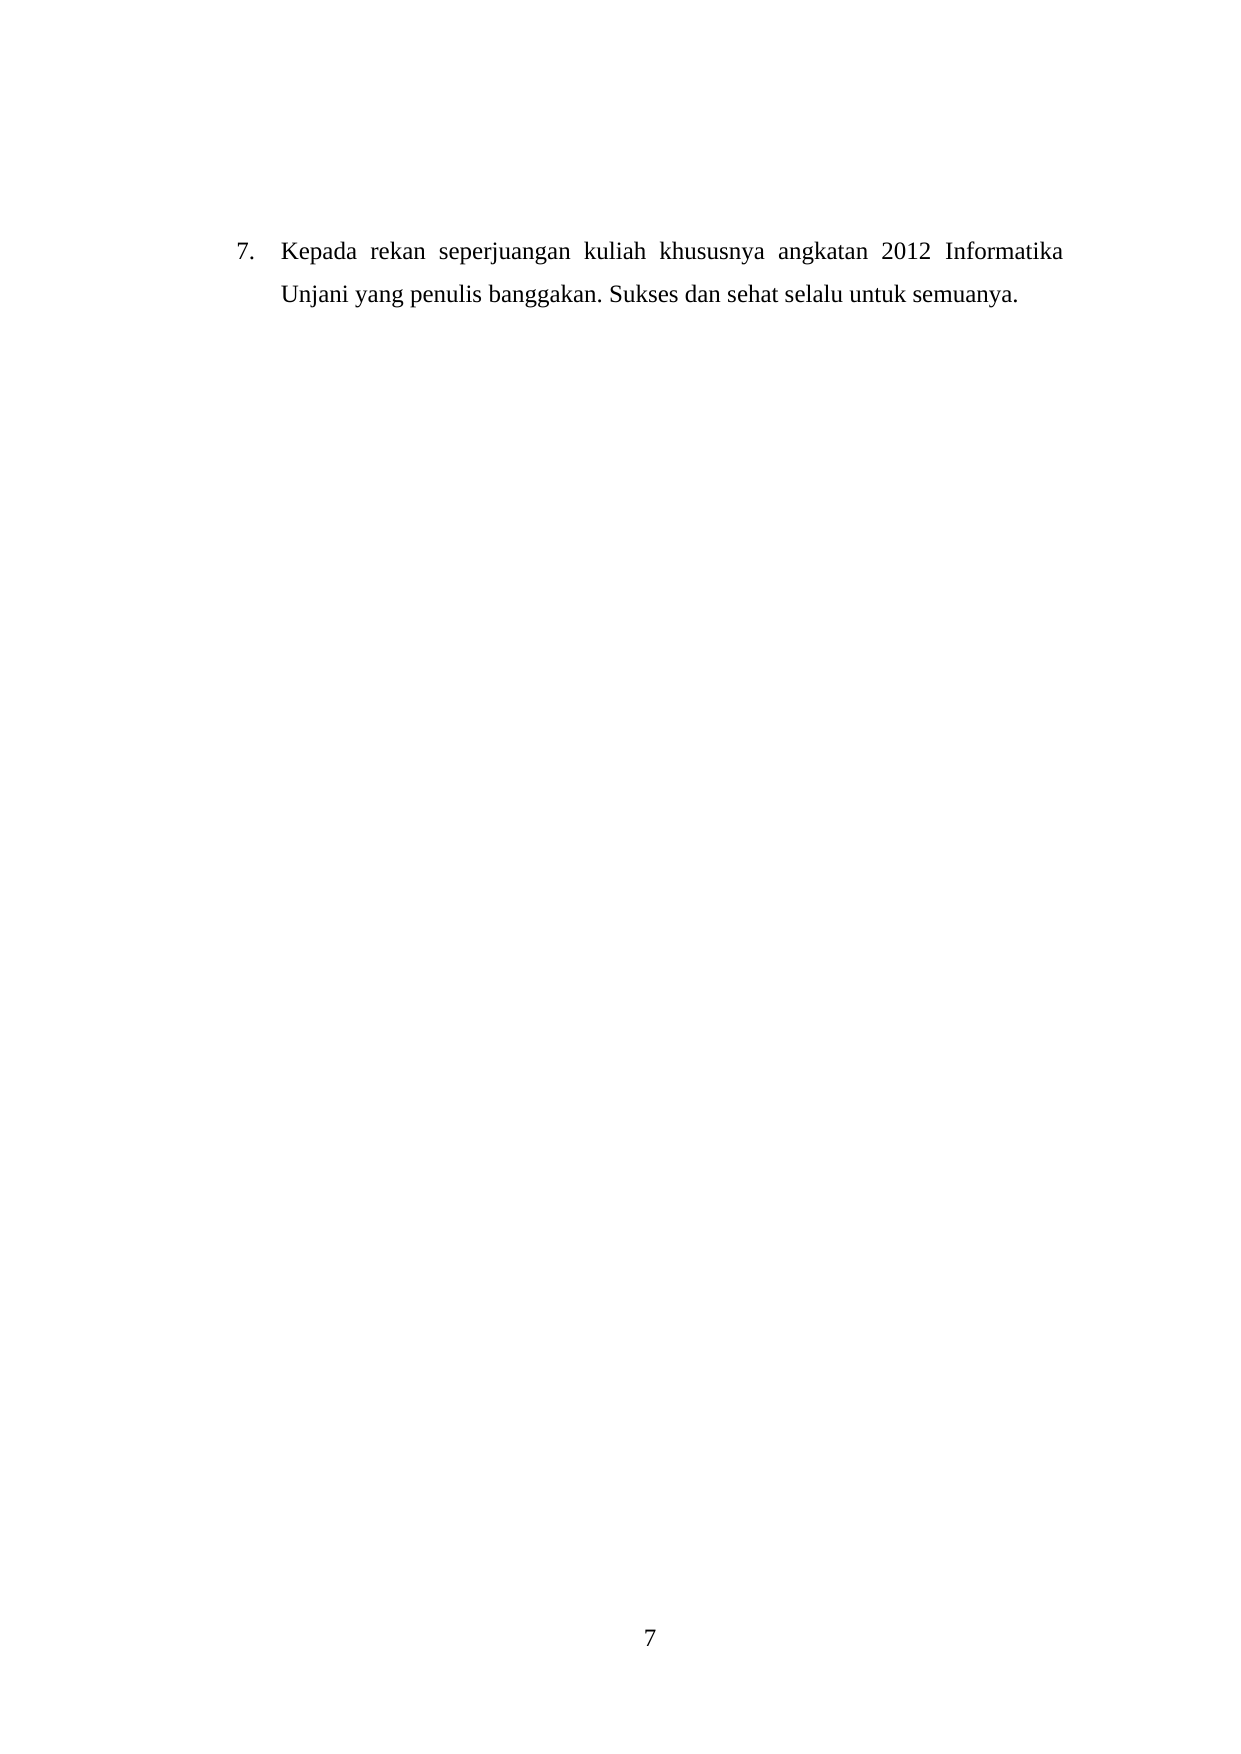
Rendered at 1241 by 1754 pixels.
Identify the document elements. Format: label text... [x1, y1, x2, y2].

list Kepada rekan seperjuangan kuliah khususnya angkatan 2012 Informatika Unjani yang penulis banggakan. Sukses dan sehat selalu untuk semuanya. [236, 236, 1063, 308]
